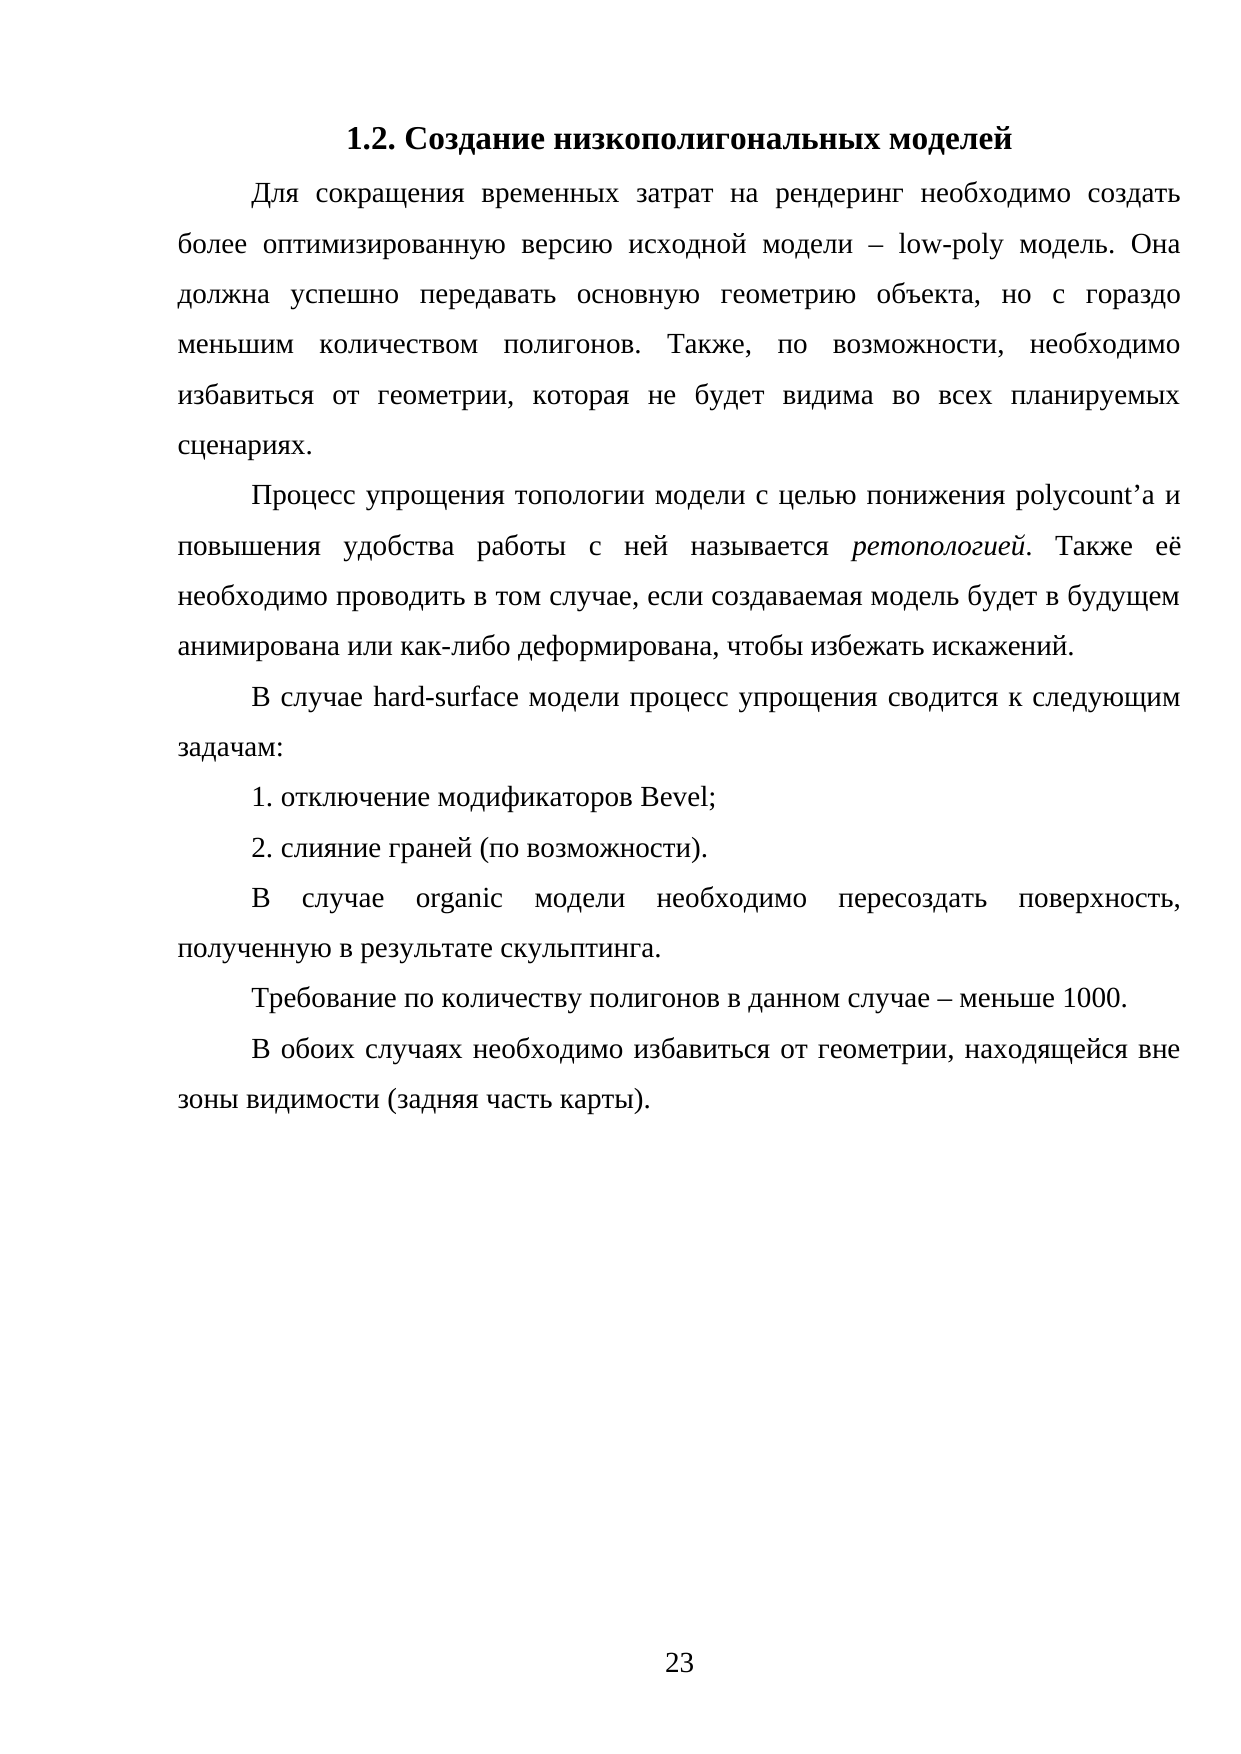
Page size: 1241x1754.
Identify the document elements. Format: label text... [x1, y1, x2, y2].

text В случае organic модели необходимо пересоздать поверхность, полученную в результате скульптинга. [177, 880, 1181, 964]
text В случае hard-surface модели процесс упрощения сводится к следующим задачам: [177, 679, 1181, 763]
text Процесс упрощения топологии модели с целью понижения polycount’а и повышения удобства работы с ней называется ретопологией. Также её необходимо проводить в том случае, если создаваемая модель будет в будущем анимирована или как-либо деформирована, чтобы избежать искажений. [177, 477, 1181, 662]
text 1.2. Создание низкополигональных моделей [177, 118, 1181, 156]
text Для сокращения временных затрат на рендеринг необходимо создать более оптимизированную версию исходной модели – low-poly модель. Она должна успешно передавать основную геометрию объекта, но с гораздо меньшим количеством полигонов. Также, по возможности, необходимо избавиться от геометрии, которая не будет видима во всех планируемых сценариях. [177, 176, 1181, 461]
text В обоих случаях необходимо избавиться от геометрии, находящейся вне зоны видимости (задняя часть карты). [177, 1031, 1181, 1115]
text Требование по количеству полигонов в данном случае – меньше 1000. [177, 981, 1181, 1014]
list слияние граней (по возможности). [251, 830, 1181, 863]
list отключение модификаторов Bevel; [251, 779, 1181, 813]
